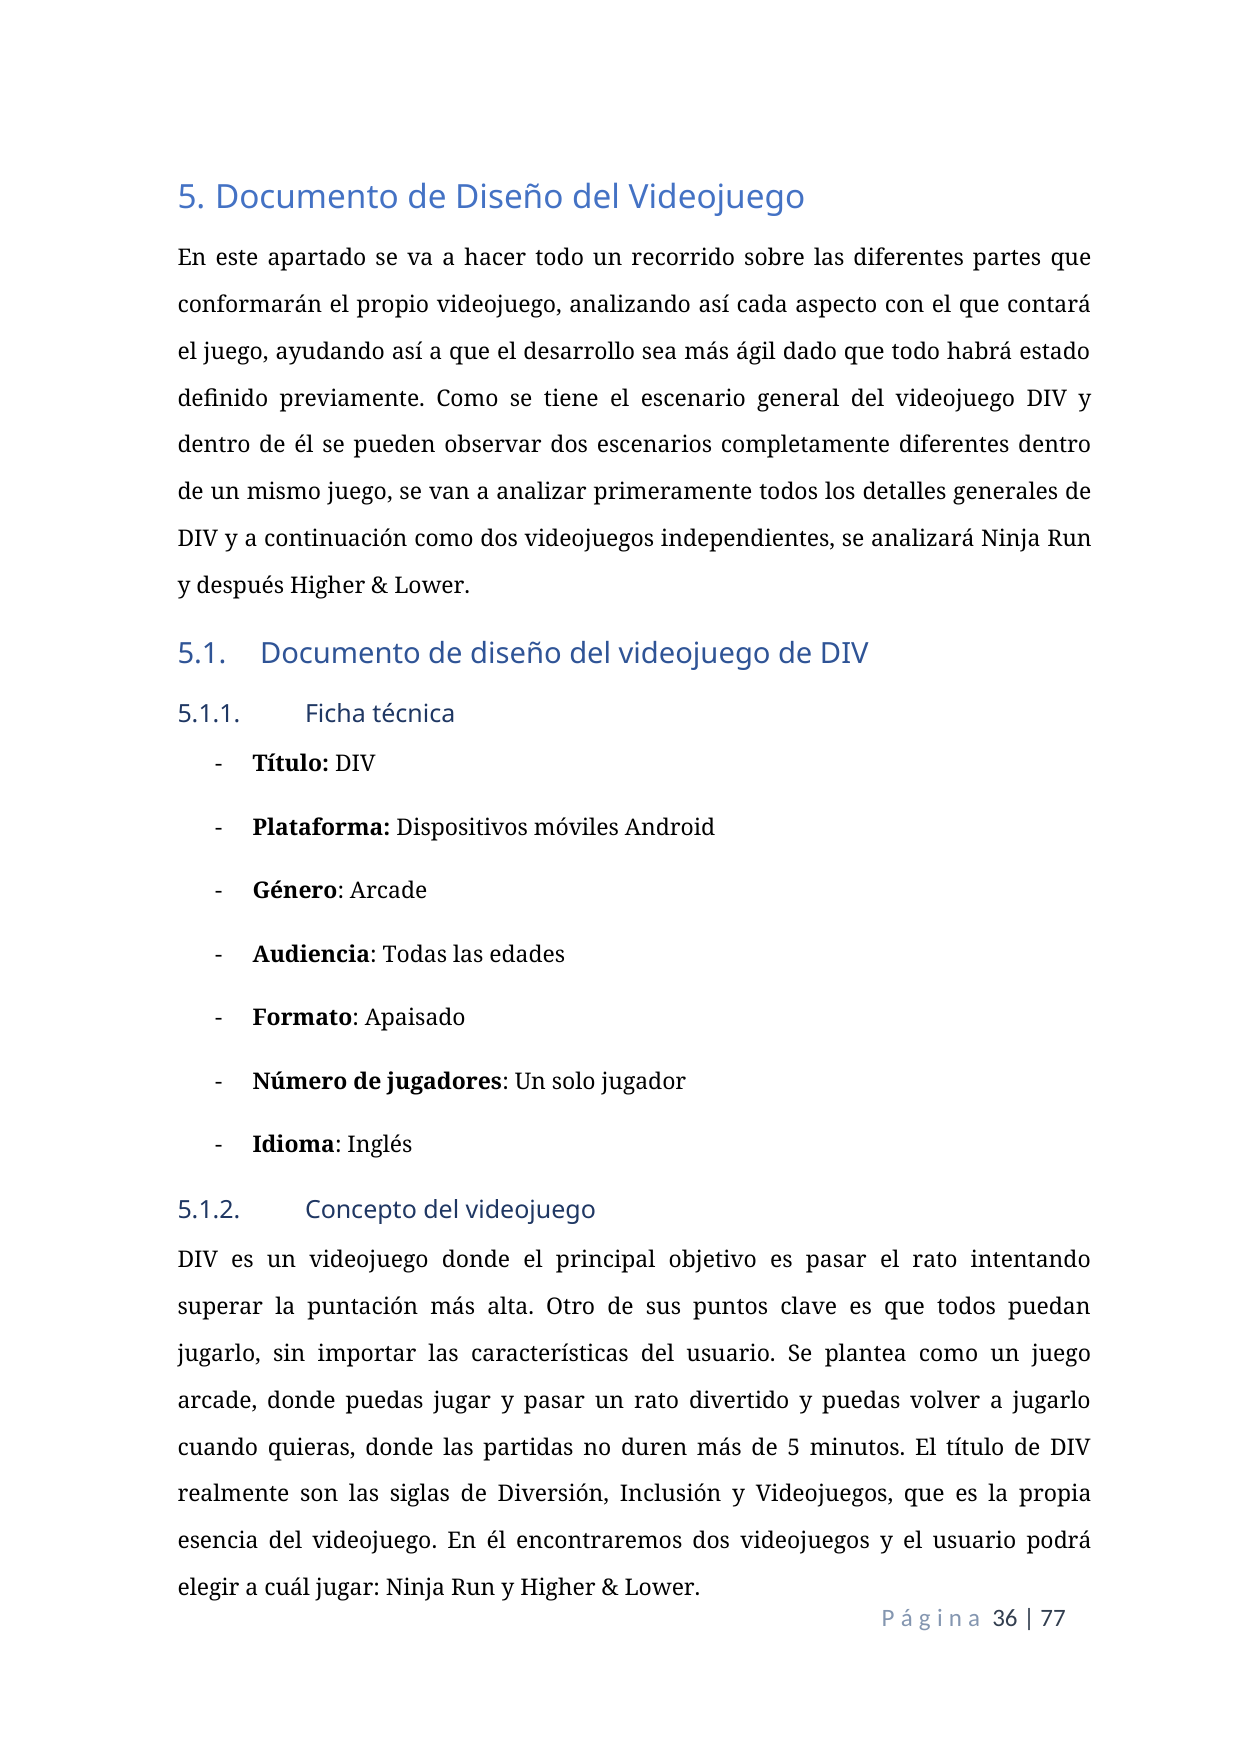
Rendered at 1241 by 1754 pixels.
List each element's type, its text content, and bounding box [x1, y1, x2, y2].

list Género: Arcade [215, 874, 1092, 906]
list Audiencia: Todas las edades [215, 938, 1092, 969]
list Número de jugadores: Un solo jugador [215, 1065, 1092, 1096]
list Título: DIV [215, 747, 1092, 778]
text En este apartado se va a hacer todo un recorrido sobre las diferentes partes que conformarán el propio videojuego, analizando así cada aspecto con el que contará el juego, ayudando así a que el desarrollo sea más ágil dado que todo habrá estado definido previamente. Como se tiene el escenario general del videojuego DIV y dentro de él se pueden observar dos escenarios completamente diferentes dentro de un mismo juego, se van a analizar primeramente todos los detalles generales de DIV y a continuación como dos videojuegos independientes, se analizará Ninja Run y después Higher & Lower. [177, 241, 1092, 600]
list Ficha técnica [177, 696, 1092, 730]
list Documento de diseño del videojuego de DIV [177, 632, 1092, 672]
list Plataforma: Dispositivos móviles Android [215, 811, 1092, 842]
list Formato: Apaisado [215, 1001, 1092, 1033]
list Documento de Diseño del Videojuego [177, 173, 1092, 218]
list Idioma: Inglés [215, 1128, 1092, 1160]
text DIV es un videojuego donde el principal objetivo es pasar el rato intentando superar la puntación más alta. Otro de sus puntos clave es que todos puedan jugarlo, sin importar las características del usuario. Se plantea como un juego arcade, donde puedas jugar y pasar un rato divertido y puedas volver a jugarlo cuando quieras, donde las partidas no duren más de 5 minutos. El título de DIV realmente son las siglas de Diversión, Inclusión y Videojuegos, que es la propia esencia del videojuego. En él encontraremos dos videojuegos y el usuario podrá elegir a cuál jugar: Ninja Run y Higher & Lower. [177, 1243, 1092, 1602]
list Concepto del videojuego [177, 1192, 1092, 1226]
